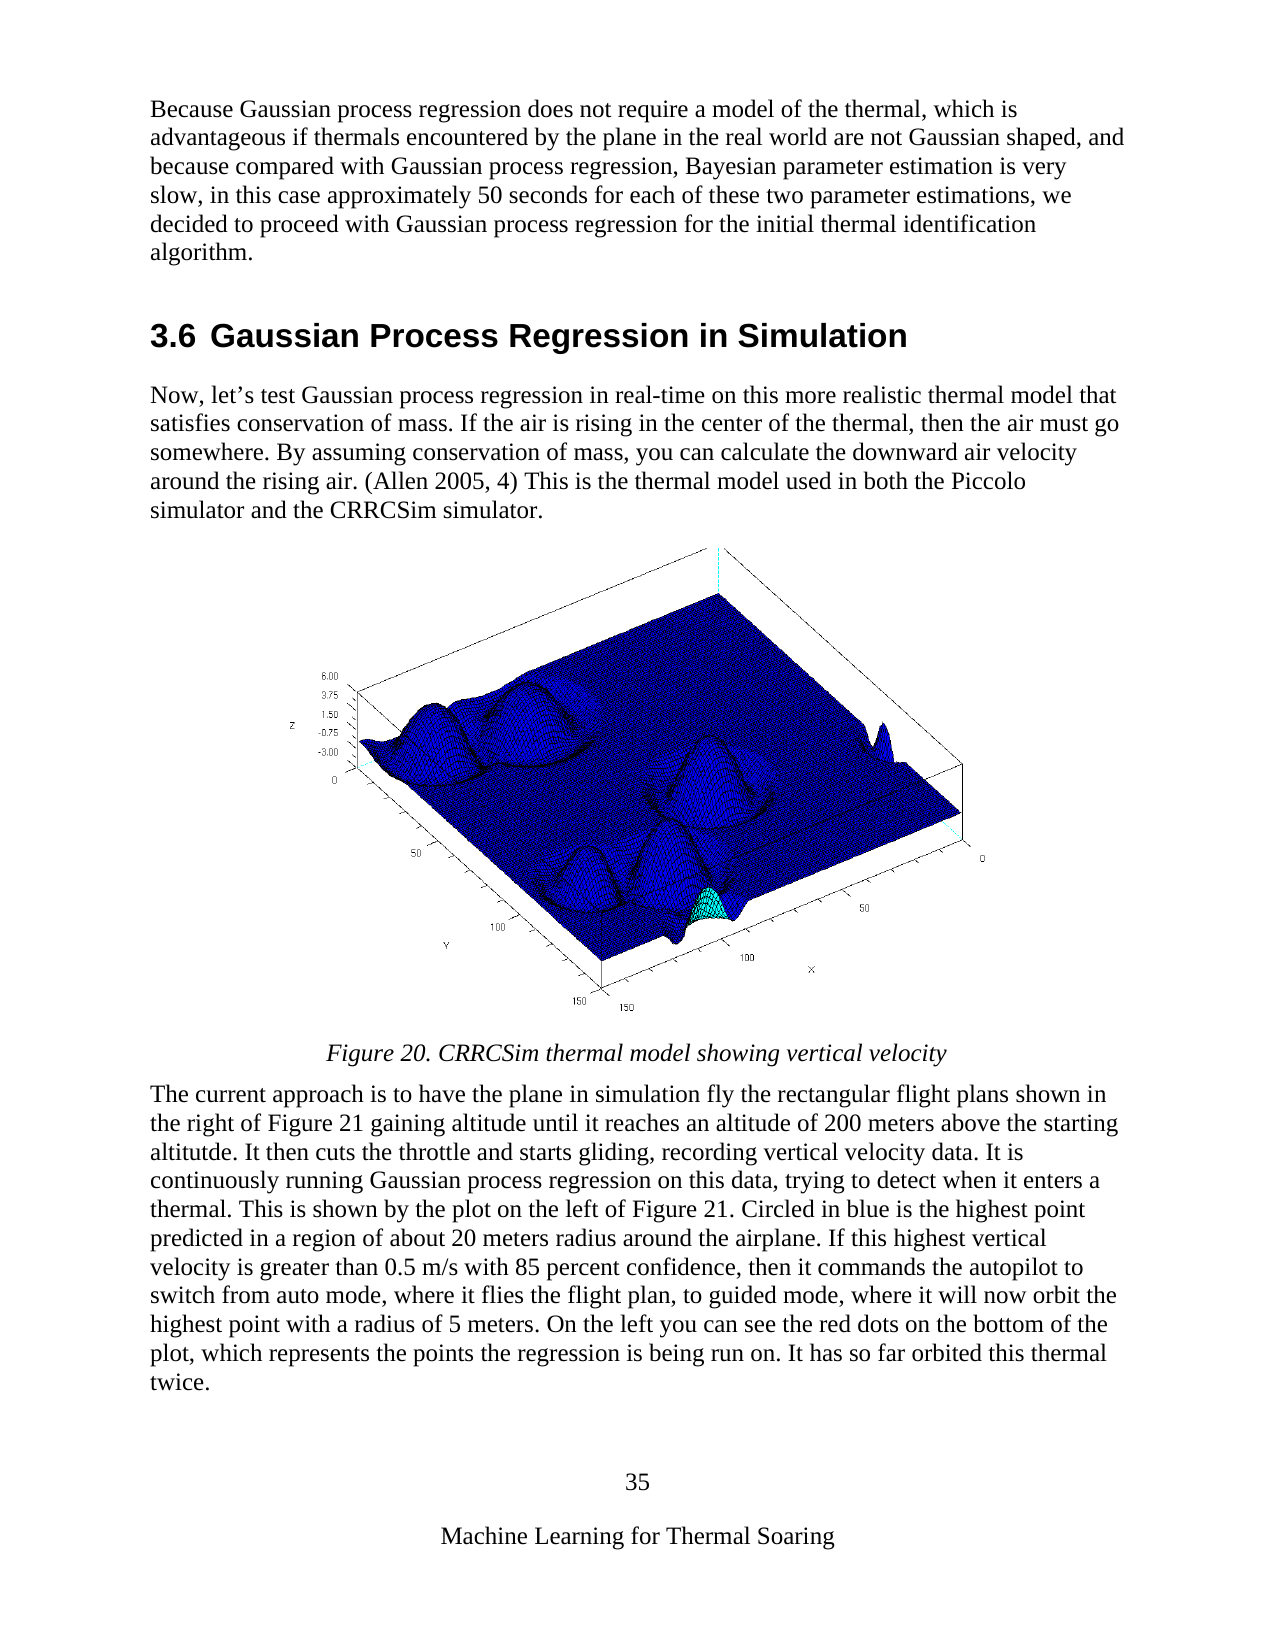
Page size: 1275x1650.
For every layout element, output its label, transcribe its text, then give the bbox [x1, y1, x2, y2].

text The current approach is to have the plane in simulation fly the rectangular flight plans shown in the right of Figure 21 gaining altitude until it reaches an altitude of 200 meters above the starting altitutde. It then cuts the throttle and starts gliding, recording vertical velocity data. It is continuously running Gaussian process regression on this data, trying to detect when it enters a thermal. This is shown by the plot on the left of Figure 21. Circled in blue is the highest point predicted in a region of about 20 meters radius around the airplane. If this highest vertical velocity is greater than 0.5 m/s with 85 percent confidence, then it commands the autopilot to switch from auto mode, where it flies the flight plan, to guided mode, where it will now orbit the highest point with a radius of 5 meters. On the left you can see the red dots on the bottom of the plot, which represents the points the regression is being run on. It has so far orbited this thermal twice. [150, 1079, 1125, 1395]
text Because Gaussian process regression does not require a model of the thermal, which is advantageous if thermals encountered by the plane in the real world are not Gaussian shaped, and because compared with Gaussian process regression, Bayesian parameter estimation is very slow, in this case approximately 50 seconds for each of these two parameter estimations, we decided to proceed with Gaussian process regression for the initial thermal identification algorithm. [150, 94, 1125, 266]
text Now, let’s test Gaussian process regression in real-time on this more realistic thermal model that satisfies conservation of mass. If the air is rising in the center of the thermal, then the air must go somewhere. By assuming conservation of mass, you can calculate the downward air velocity around the rising air. (Allen 2005, 4) This is the thermal model used in both the Piccolo simulator and the CRRCSim simulator. [150, 380, 1125, 523]
subtitle Gaussian Process Regression in Simulation [150, 316, 1125, 355]
picture [287, 548, 988, 1013]
